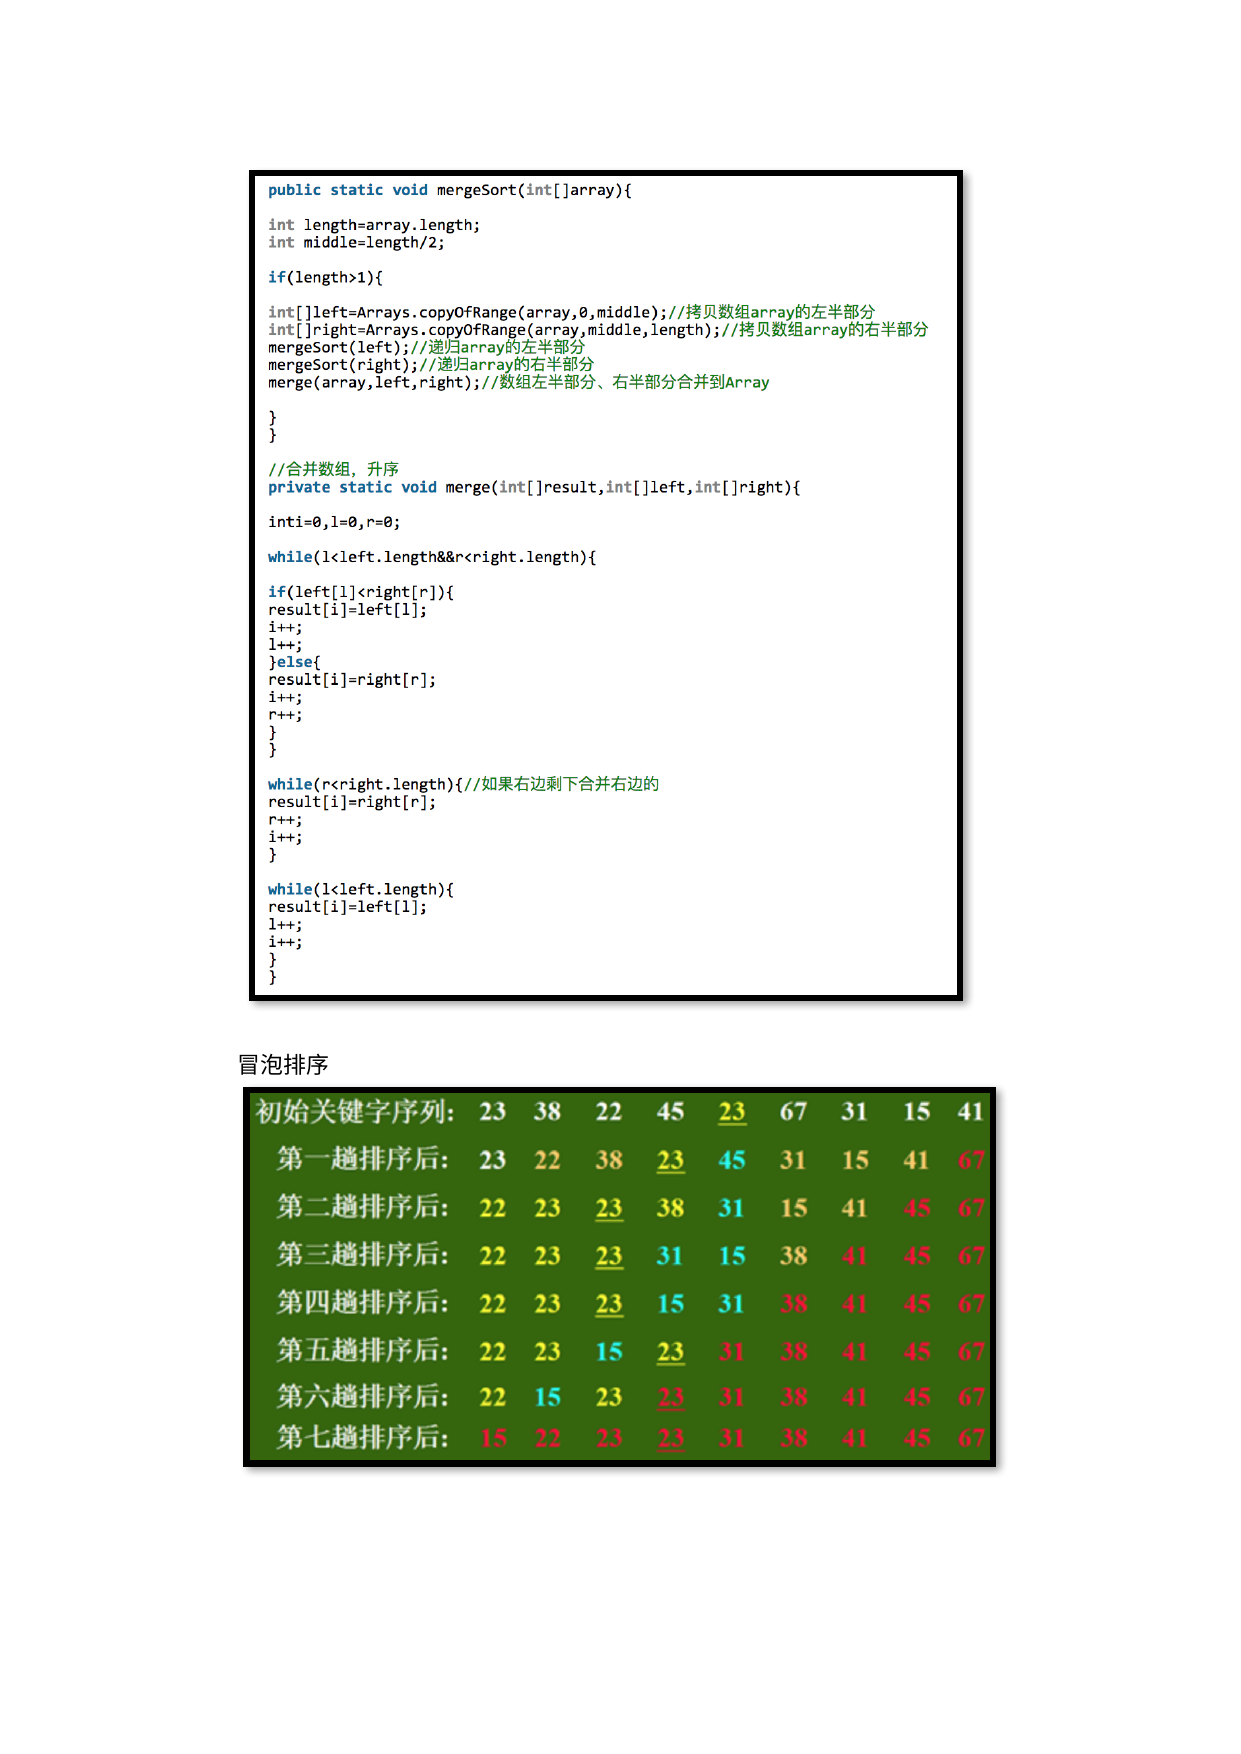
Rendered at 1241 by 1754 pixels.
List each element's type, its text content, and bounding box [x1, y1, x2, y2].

picture [255, 176, 957, 995]
picture [250, 1093, 990, 1460]
text 冒泡排序 [237, 1047, 1053, 1081]
